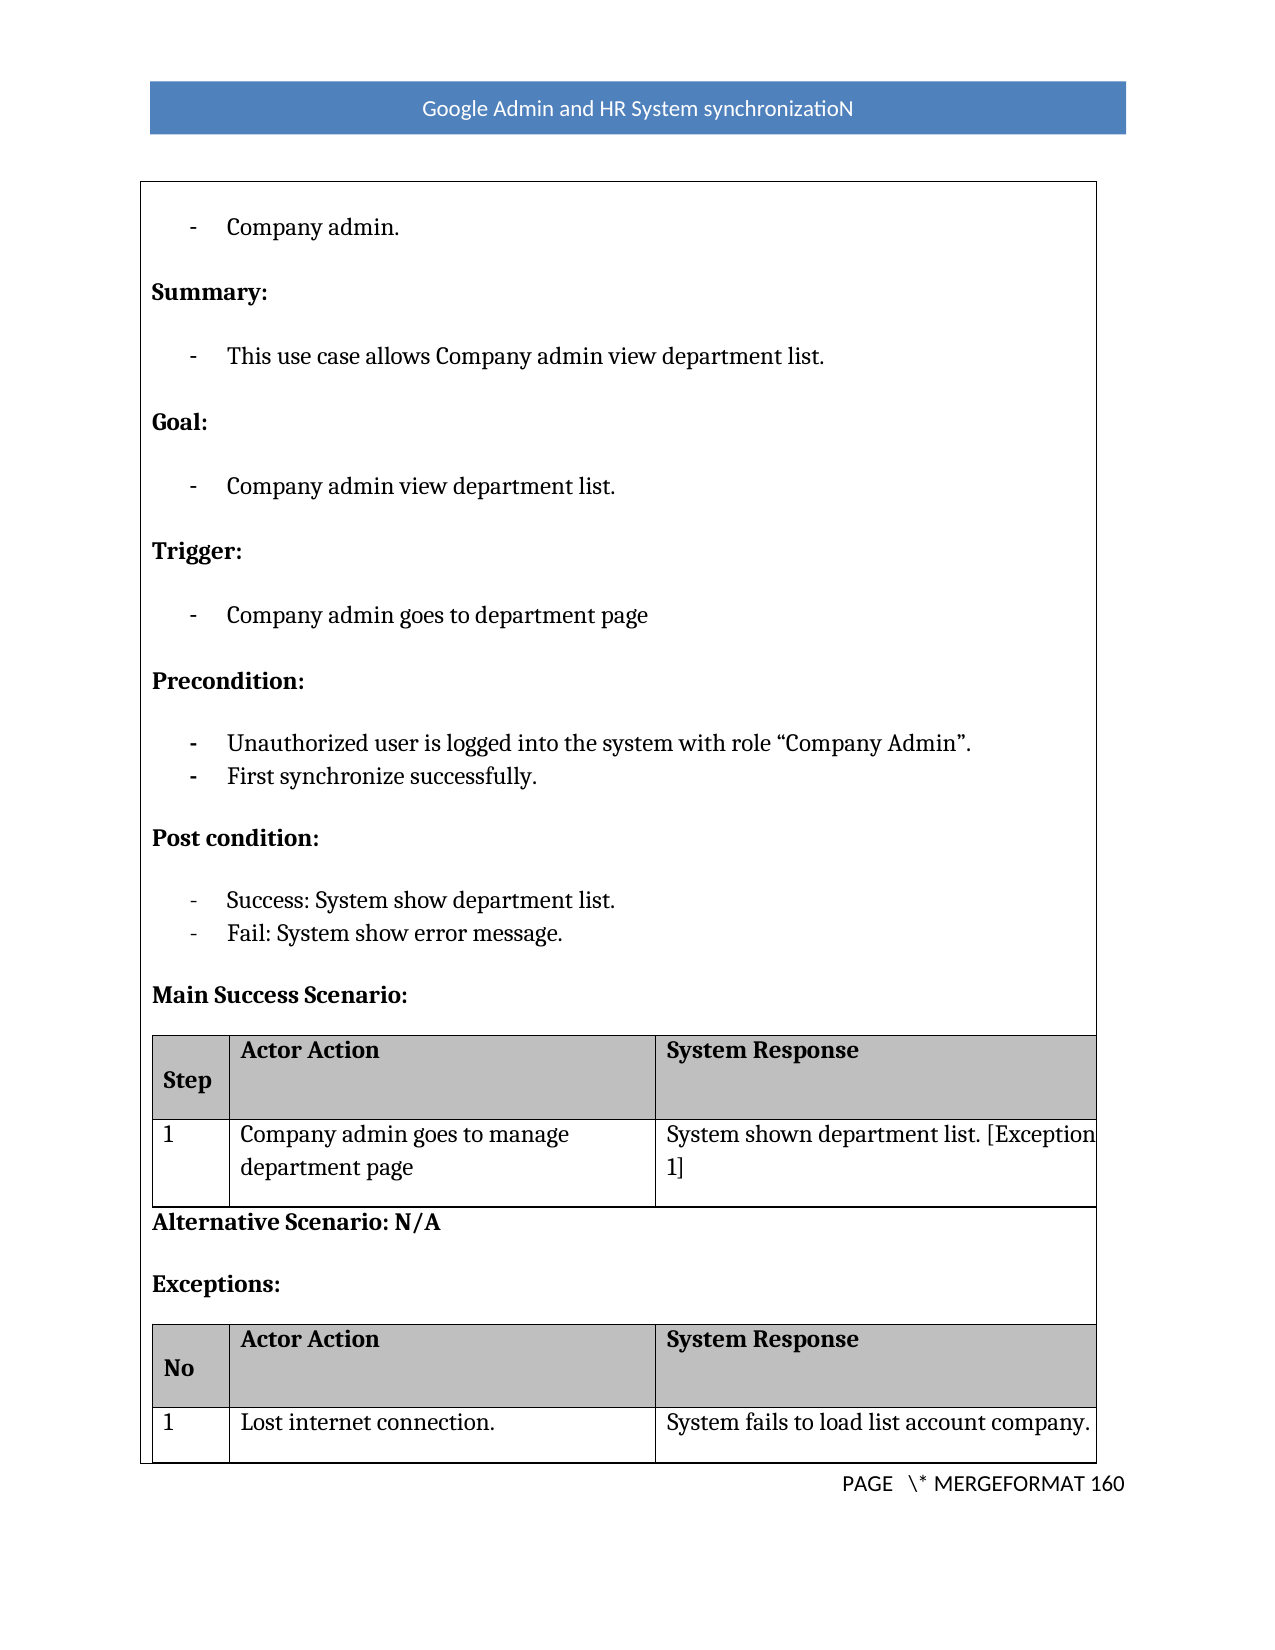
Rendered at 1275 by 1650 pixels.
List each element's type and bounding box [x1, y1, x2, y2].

table_cell [141, 182, 1096, 1463]
